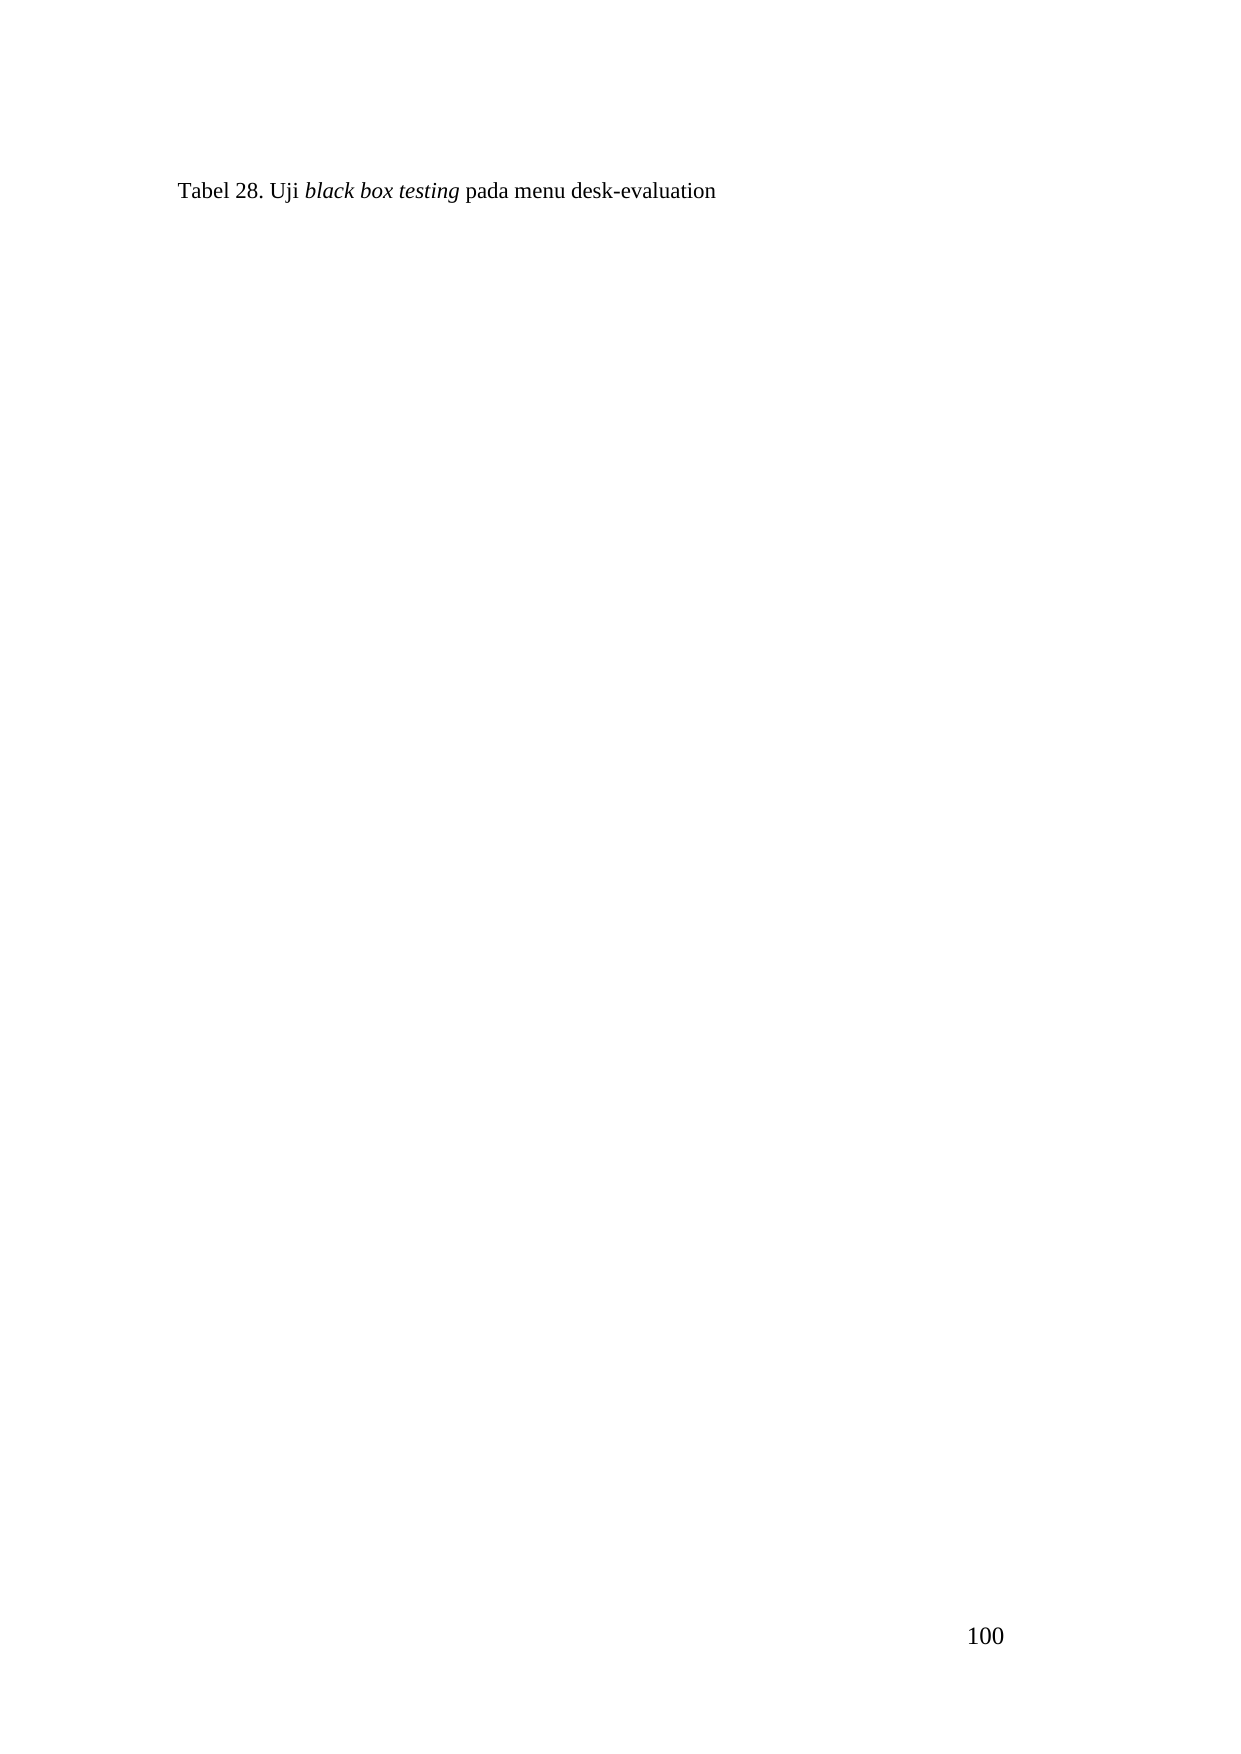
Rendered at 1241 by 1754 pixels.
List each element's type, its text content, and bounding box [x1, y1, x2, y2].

text Tabel 28. Uji black box testing pada menu desk-evaluation [177, 177, 1004, 203]
